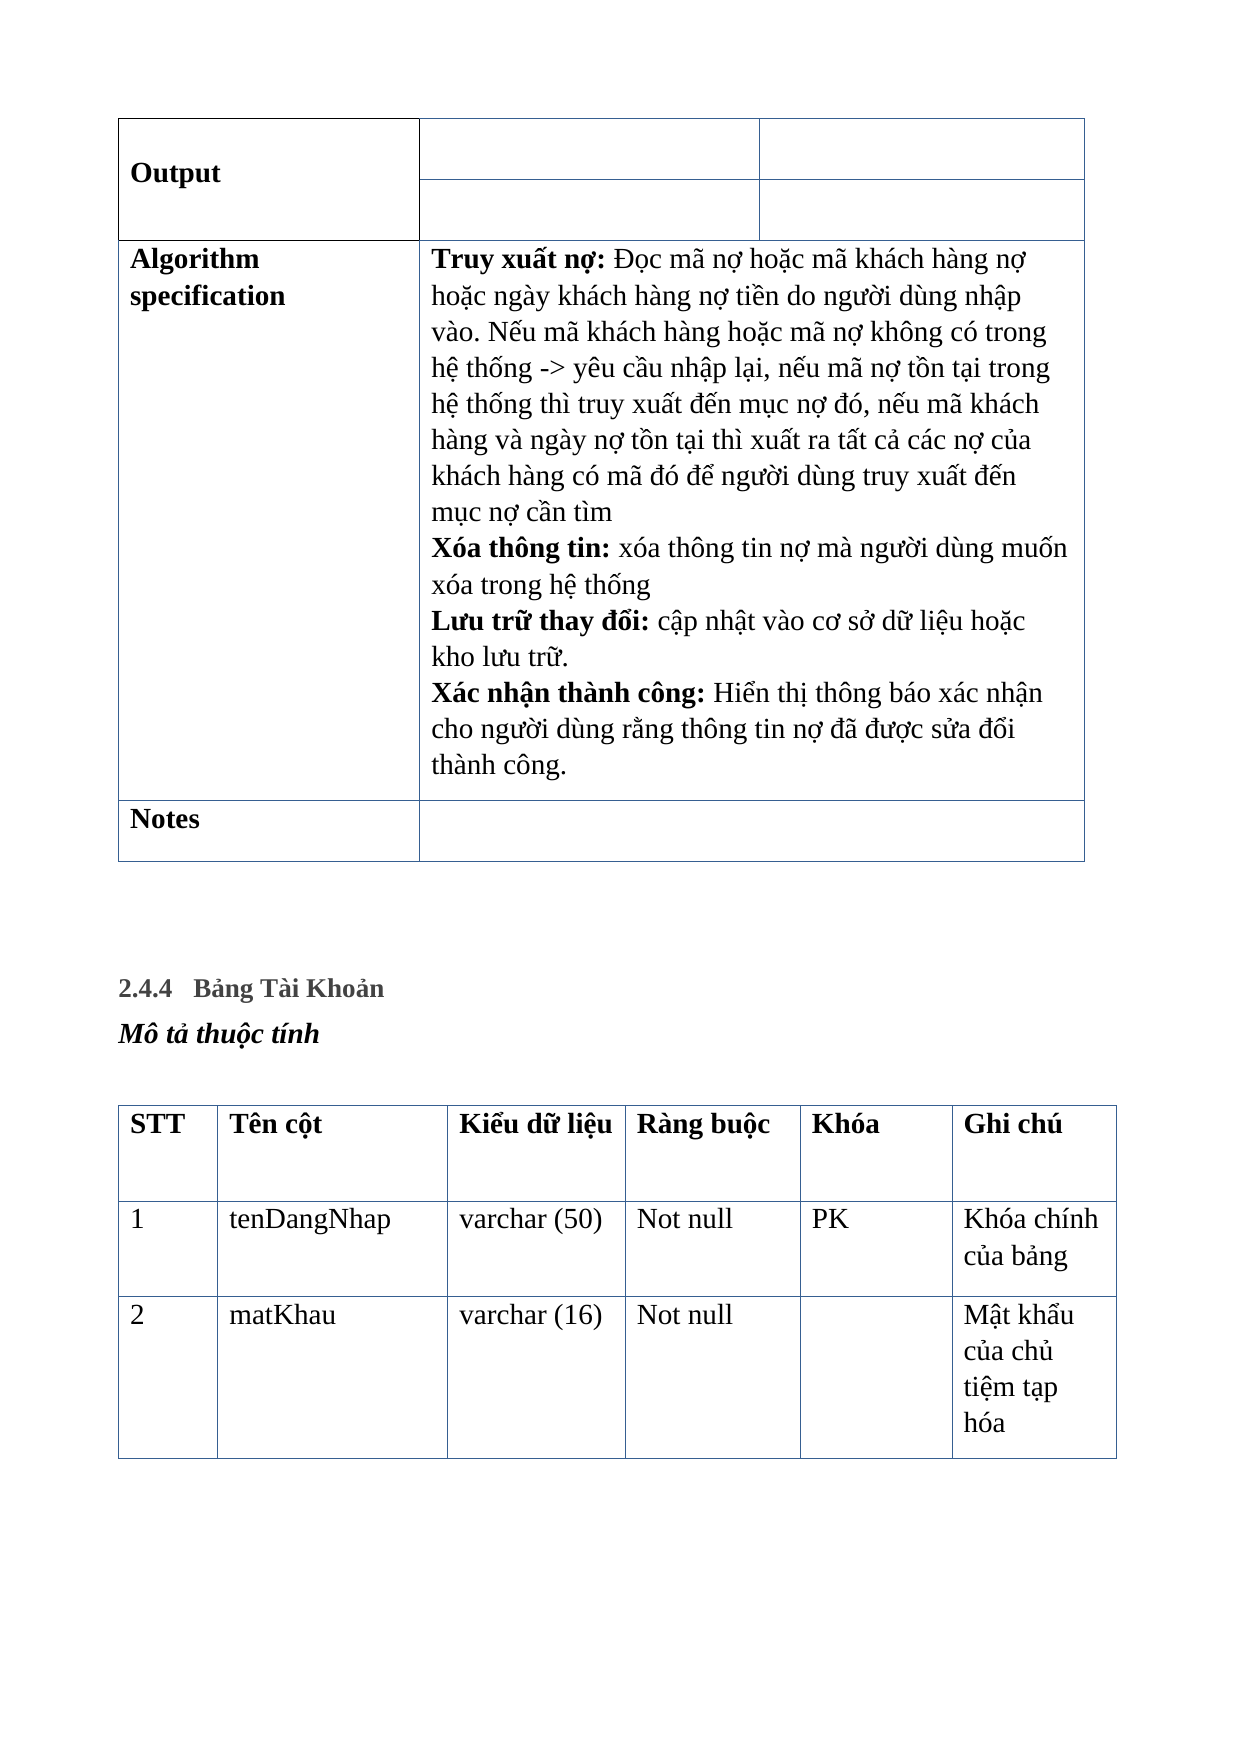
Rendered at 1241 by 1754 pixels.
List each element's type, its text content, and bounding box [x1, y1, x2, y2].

table_header Khóa [801, 1106, 952, 1201]
table_header STT [119, 1106, 217, 1201]
table_cell Khóa chính của bảng [953, 1202, 1116, 1296]
table_cell [420, 119, 759, 179]
table_cell [420, 180, 759, 240]
table_cell varchar (16) [448, 1297, 625, 1458]
table_cell Output [119, 119, 419, 240]
table_cell [760, 119, 1084, 179]
table_cell varchar (50) [448, 1202, 625, 1296]
table_cell matKhau [218, 1297, 447, 1458]
table_header Tên cột [218, 1106, 447, 1201]
table_cell Mật khẩu của chủ tiệm tạp hóa [953, 1297, 1116, 1458]
table_cell Algorithm specification [119, 241, 419, 800]
text Mô tả thuộc tính [118, 1016, 1122, 1050]
table_cell tenDangNhap [218, 1202, 447, 1296]
table_header Kiểu dữ liệu [448, 1106, 625, 1201]
table_cell Not null [626, 1202, 800, 1296]
table_cell Not null [626, 1297, 800, 1458]
table_cell [801, 1297, 952, 1458]
table_cell Truy xuất nợ: Đọc mã nợ hoặc mã khách hàng nợ hoặc ngày khách hàng nợ tiền do người dùng nhập vào. Nếu mã khách hàng hoặc mã nợ không có trong hệ thống -> yêu cầu nhập lại, nếu mã nợ tồn tại trong hệ thống thì truy xuất đến mục nợ đó, nếu mã khách hàng và ngày nợ tồn tại thì xuất ra tất cả các nợ của khách hàng có mã đó để người dùng truy xuất đến mục nợ cần tìm Xóa thông tin: xóa thông tin nợ mà người dùng muốn xóa trong hệ thống Lưu trữ thay đổi: cập nhật vào cơ sở dữ liệu hoặc kho lưu trữ. Xác nhận thành công: Hiển thị thông báo xác nhận cho người dùng rằng thông tin nợ đã được sửa đổi thành công. [420, 241, 1084, 800]
table_cell PK [801, 1202, 952, 1296]
table_header Ghi chú [953, 1106, 1116, 1201]
table_cell 2 [119, 1297, 217, 1458]
table_cell Notes [119, 801, 419, 861]
table_cell [420, 801, 1084, 861]
table_header Ràng buộc [626, 1106, 800, 1201]
table_cell [760, 180, 1084, 240]
table_cell 1 [119, 1202, 217, 1296]
subtitle Bảng Tài Khoản [118, 972, 1122, 1003]
